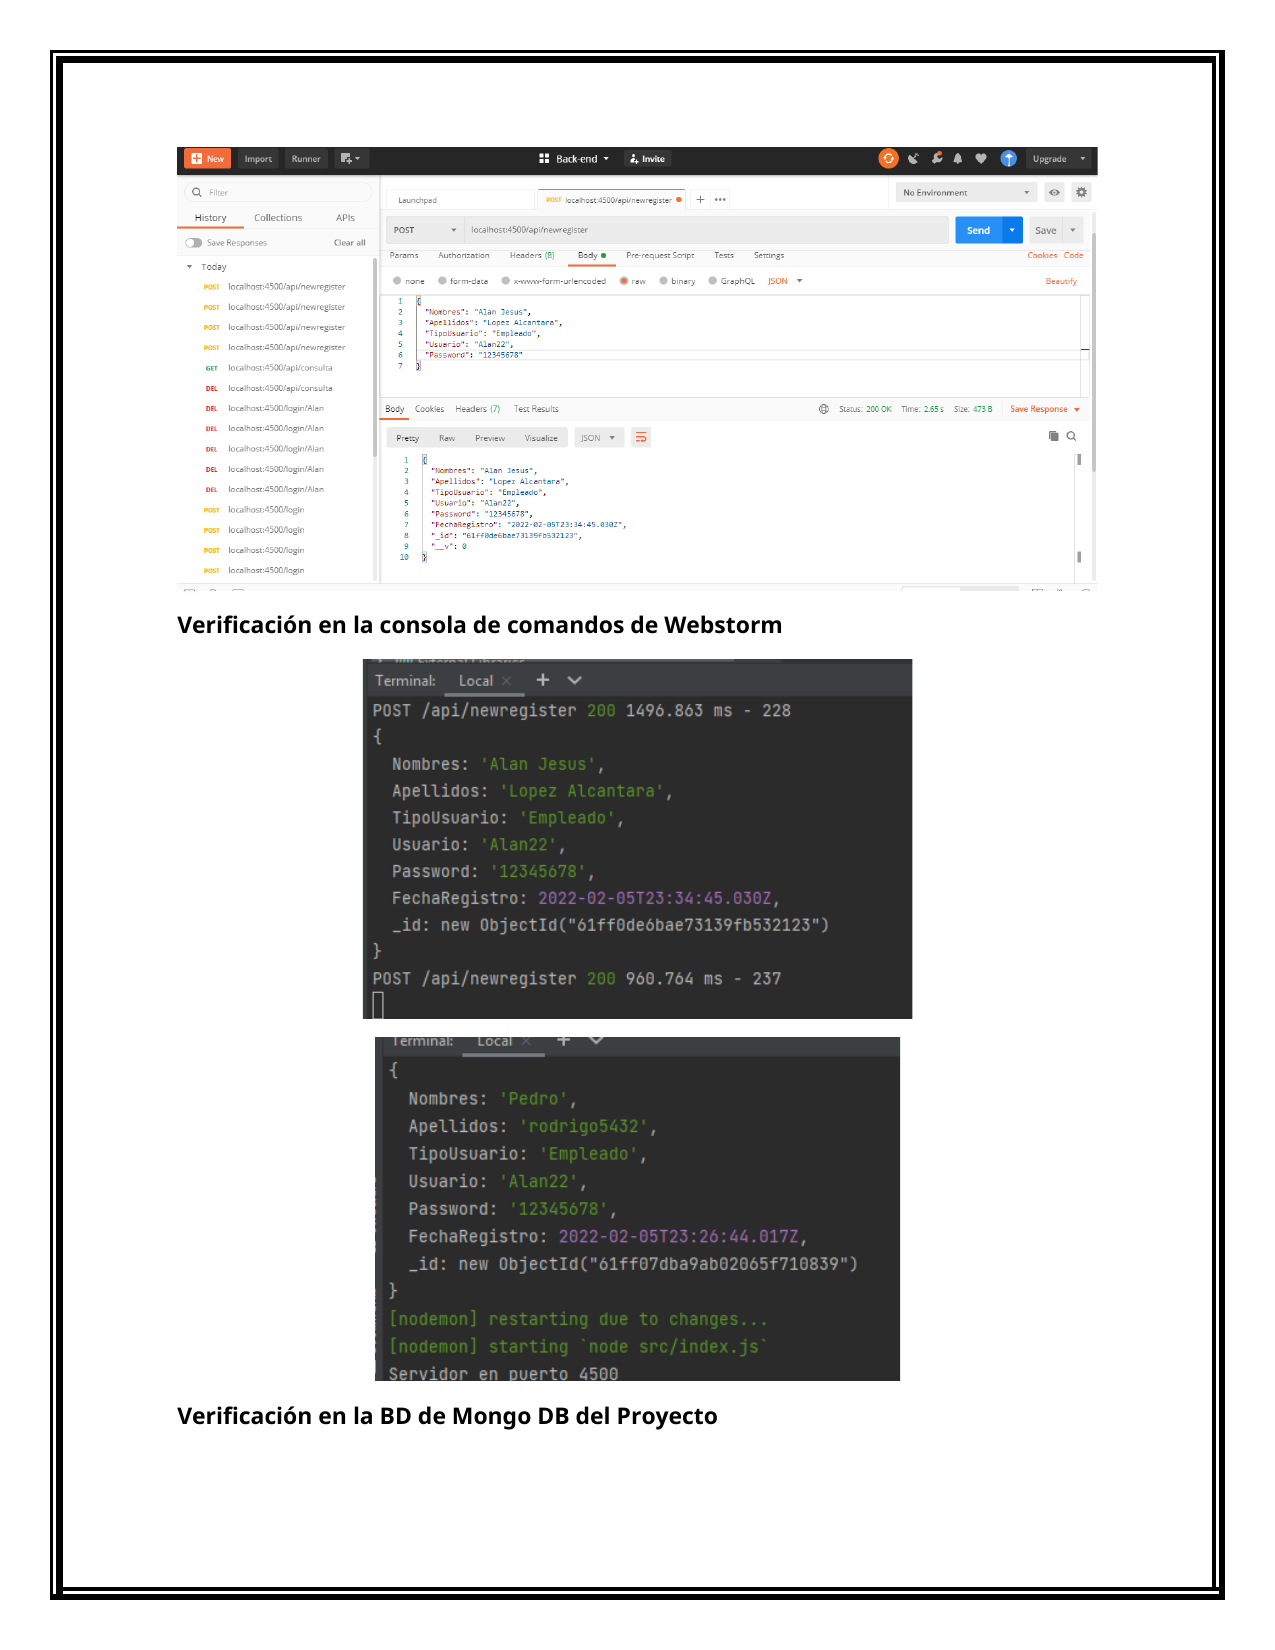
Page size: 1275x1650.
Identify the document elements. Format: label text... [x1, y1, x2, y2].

text Verificación en la BD de Mongo DB del Proyecto [177, 1399, 1098, 1431]
picture [177, 147, 1098, 591]
picture [362, 659, 913, 1019]
picture [375, 1037, 901, 1381]
text Verificación en la consola de comandos de Webstorm [177, 609, 1098, 640]
